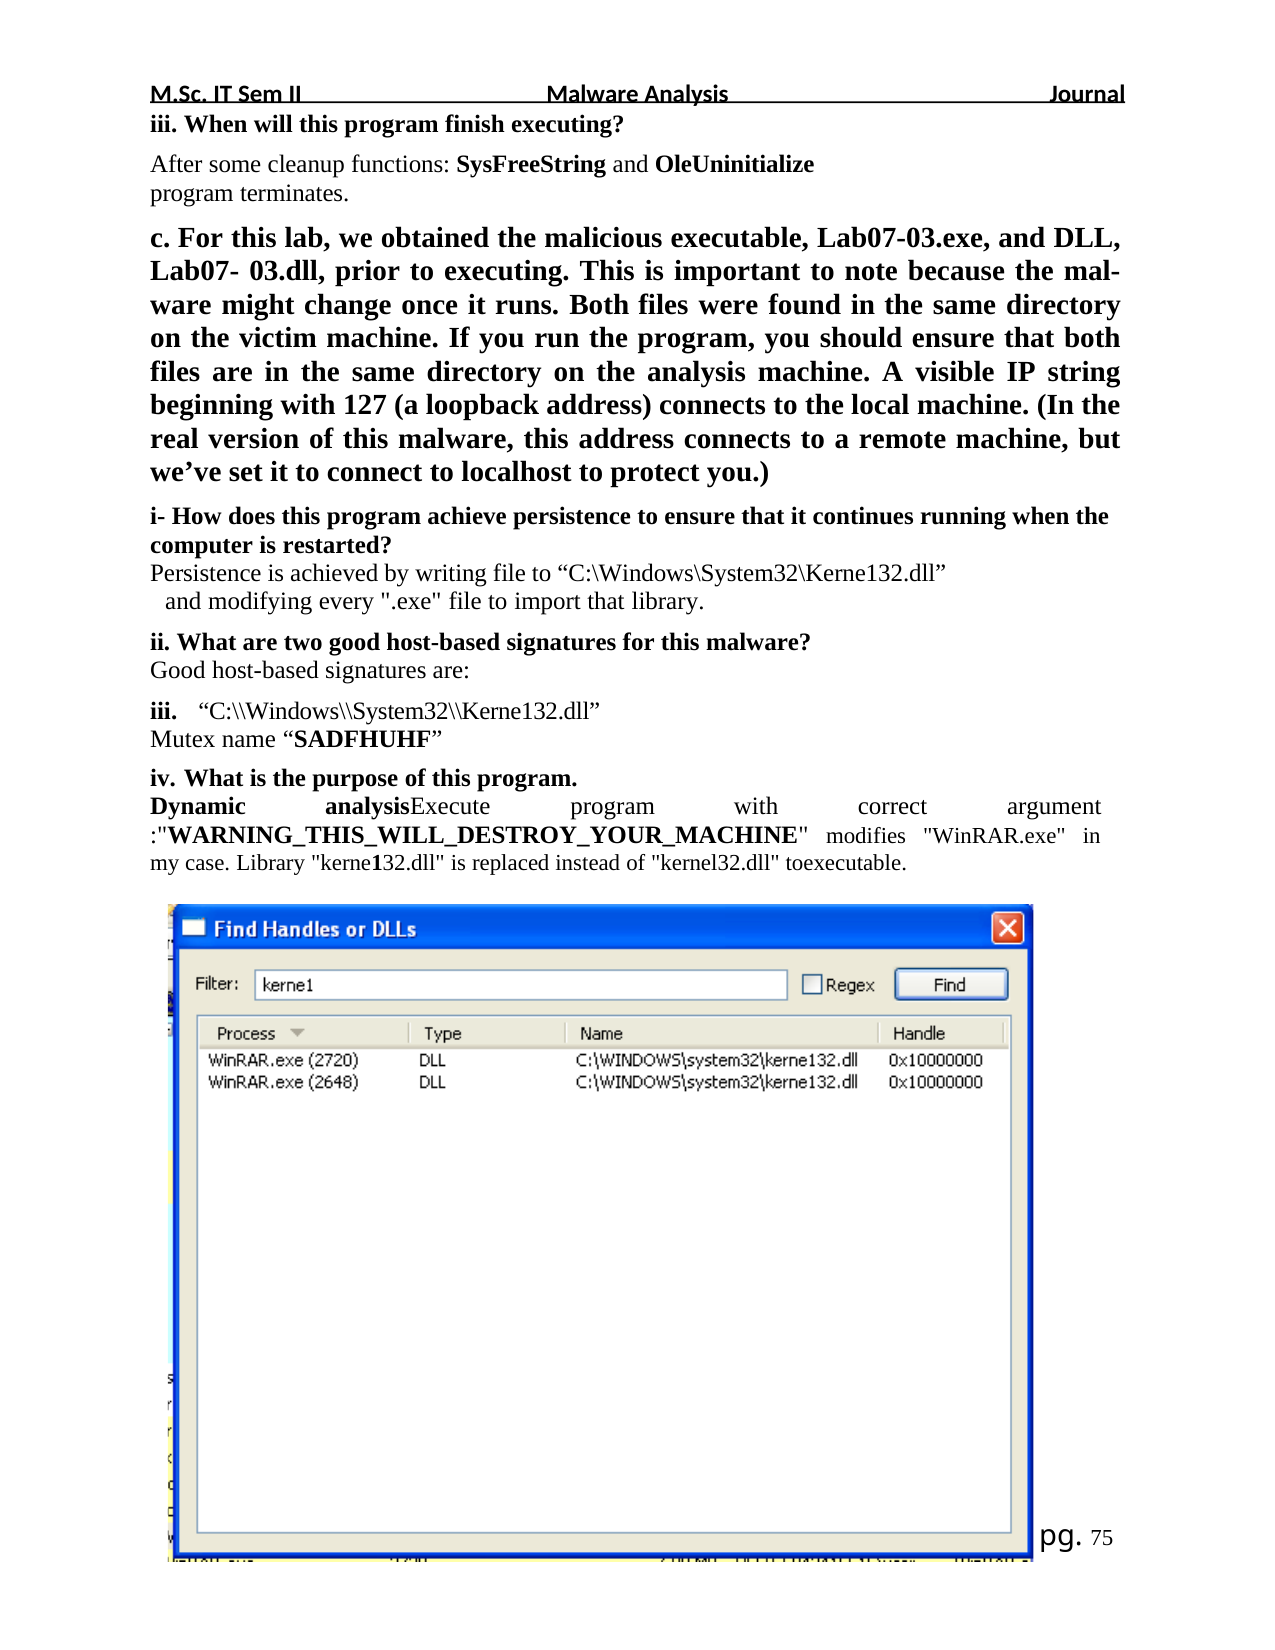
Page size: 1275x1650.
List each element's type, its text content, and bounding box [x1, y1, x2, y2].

list “C:\\Windows\\System32\\Kerne132.dll” Mutex name “SADFHUHF” [150, 697, 603, 753]
text program terminates. [150, 178, 1237, 207]
text Good host-based signatures are: [150, 656, 1237, 684]
subtitle What are two good host-based signatures for this malware? [150, 627, 1237, 656]
text Persistence is achieved by writing file to “C:\Windows\System32\Kerne132.dll” and modifying every ".exe" file to import that library. [150, 559, 948, 615]
text After some cleanup functions: SysFreeString and OleUninitialize [150, 149, 1237, 178]
subtitle What is the purpose of this program. [150, 763, 1237, 792]
picture [167, 904, 1034, 1562]
text Dynamic analysisExecute program with correct argument [150, 792, 1237, 821]
subtitle When will this program finish executing? [150, 109, 1237, 138]
subtitle i- How does this program achieve persistence to ensure that it continues running when the computer is restarted? [150, 501, 1110, 559]
text :"WARNING_THIS_WILL_DESTROY_YOUR_MACHINE" modifies "WinRAR.exe" in my case. Library "kerne132.dll" is replaced instead of "kernel32.dll" toexecutable. [150, 821, 1100, 876]
subtitle For this lab, we obtained the malicious executable, Lab07-03.exe, and DLL, Lab07- 03.dll, prior to executing. This is important to note because the mal- ware might change once it runs. Both files were found in the same directory on the victim machine. If you run the program, you should ensure that both files are in the same directory on the analysis machine. A visible IP string beginning with 127 (a loopback address) connects to the local machine. (In the real version of this malware, this address connects to a remote machine, but we’ve set it to connect to localhost to protect you.) [150, 220, 1122, 488]
